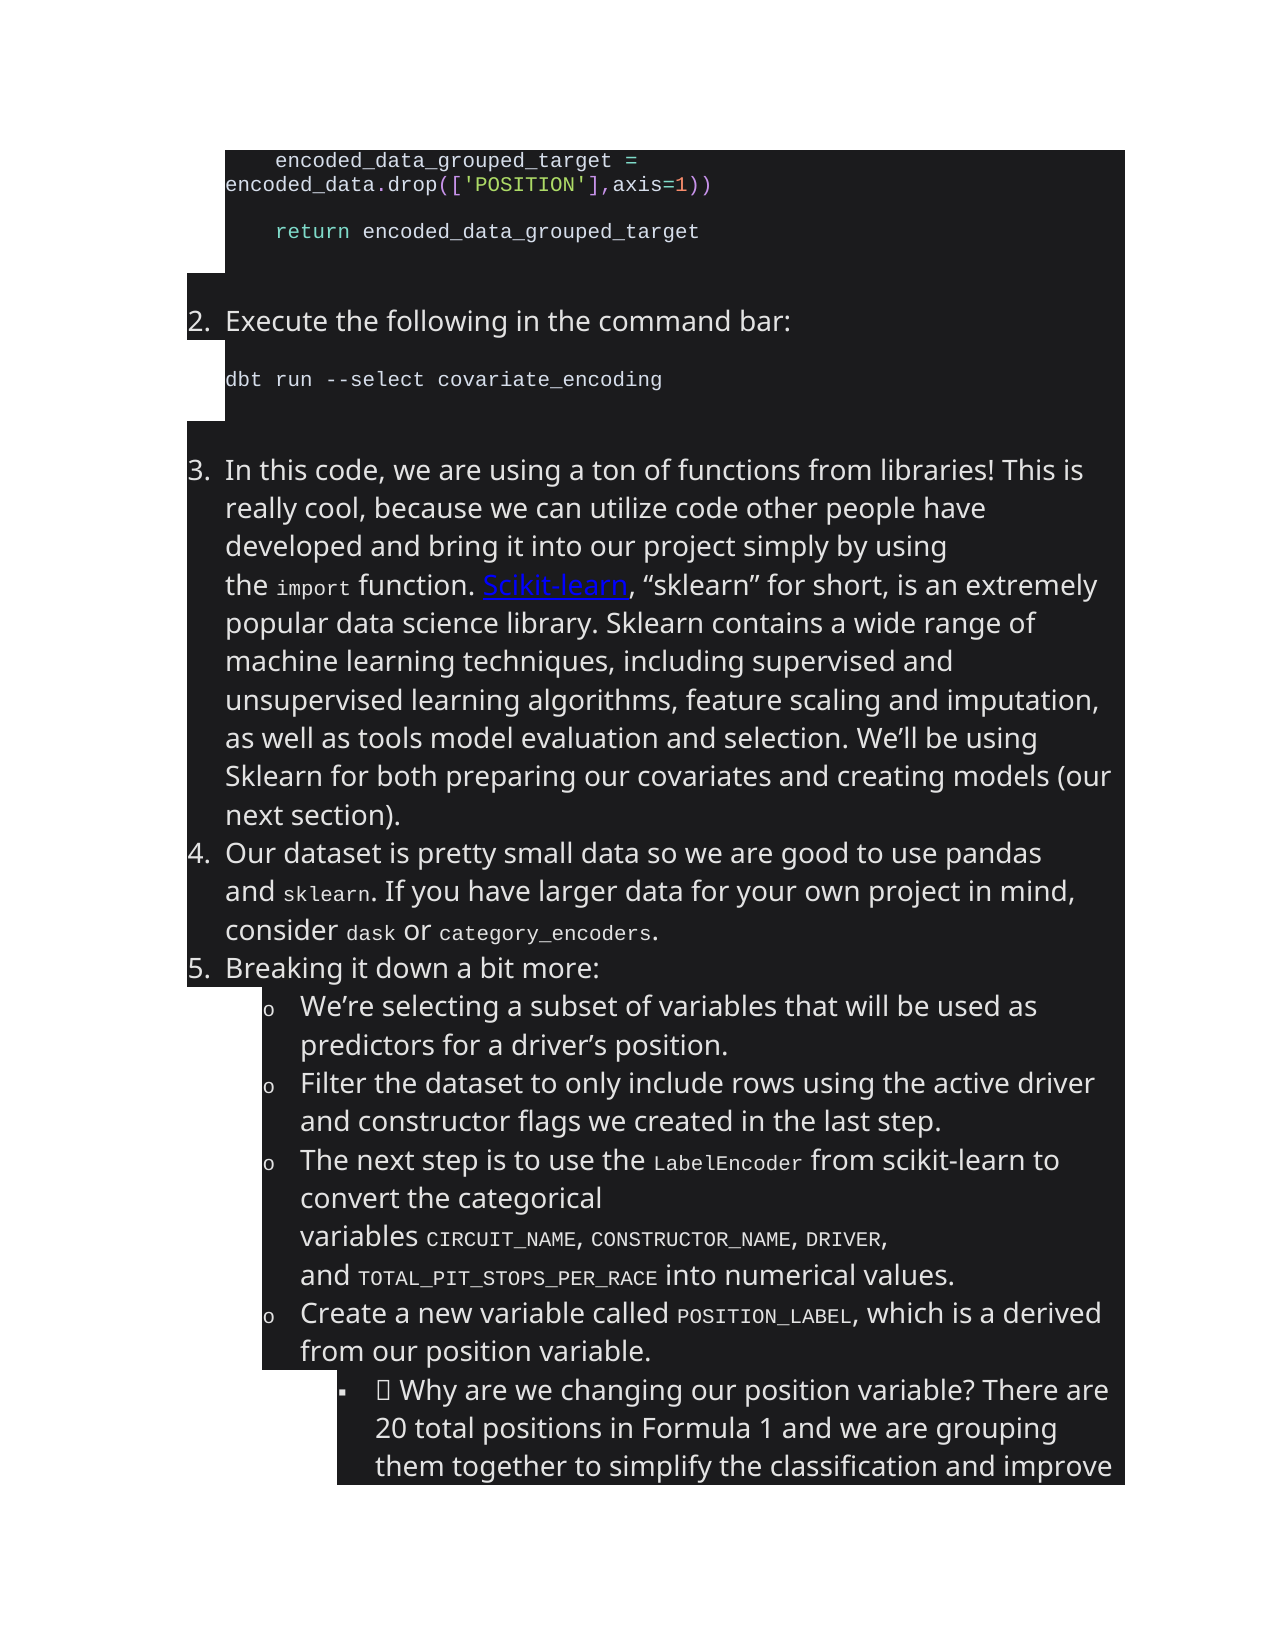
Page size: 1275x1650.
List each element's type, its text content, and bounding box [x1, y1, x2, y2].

list Filter the dataset to only include rows using the active driver and constructor flags we created in the last step. [262, 1063, 1125, 1140]
list The next step is to use the LabelEncoder from scikit-learn to convert the categorical variables CIRCUIT_NAME, CONSTRUCTOR_NAME, DRIVER, and TOTAL_PIT_STOPS_PER_RACE into numerical values. [262, 1140, 1125, 1293]
text dbt run --select covariate_encoding [225, 369, 1125, 421]
list We’re selecting a subset of variables that will be used as predictors for a driver’s position. [262, 987, 1125, 1063]
list Breaking it down a bit more: [187, 948, 1125, 987]
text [225, 150, 1125, 273]
list Execute the following in the command bar: [187, 302, 1125, 340]
list Create a new variable called POSITION_LABEL, which is a derived from our position variable. [262, 1293, 1125, 1370]
list In this code, we are using a ton of functions from libraries! This is really cool, because we can utilize code other people have developed and bring it into our project simply by using the import function. Scikit-learn, “sklearn” for short, is an extremely popular data science library. Sklearn contains a wide range of machine learning techniques, including supervised and unsupervised learning algorithms, feature scaling and imputation, as well as tools model evaluation and selection. We’ll be using Sklearn for both preparing our covariates and creating models (our next section). [187, 450, 1125, 833]
list Our dataset is pretty small data so we are good to use pandas and sklearn. If you have larger data for your own project in mind, consider dask or category_encoders. [187, 833, 1125, 948]
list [337, 1370, 1125, 1485]
